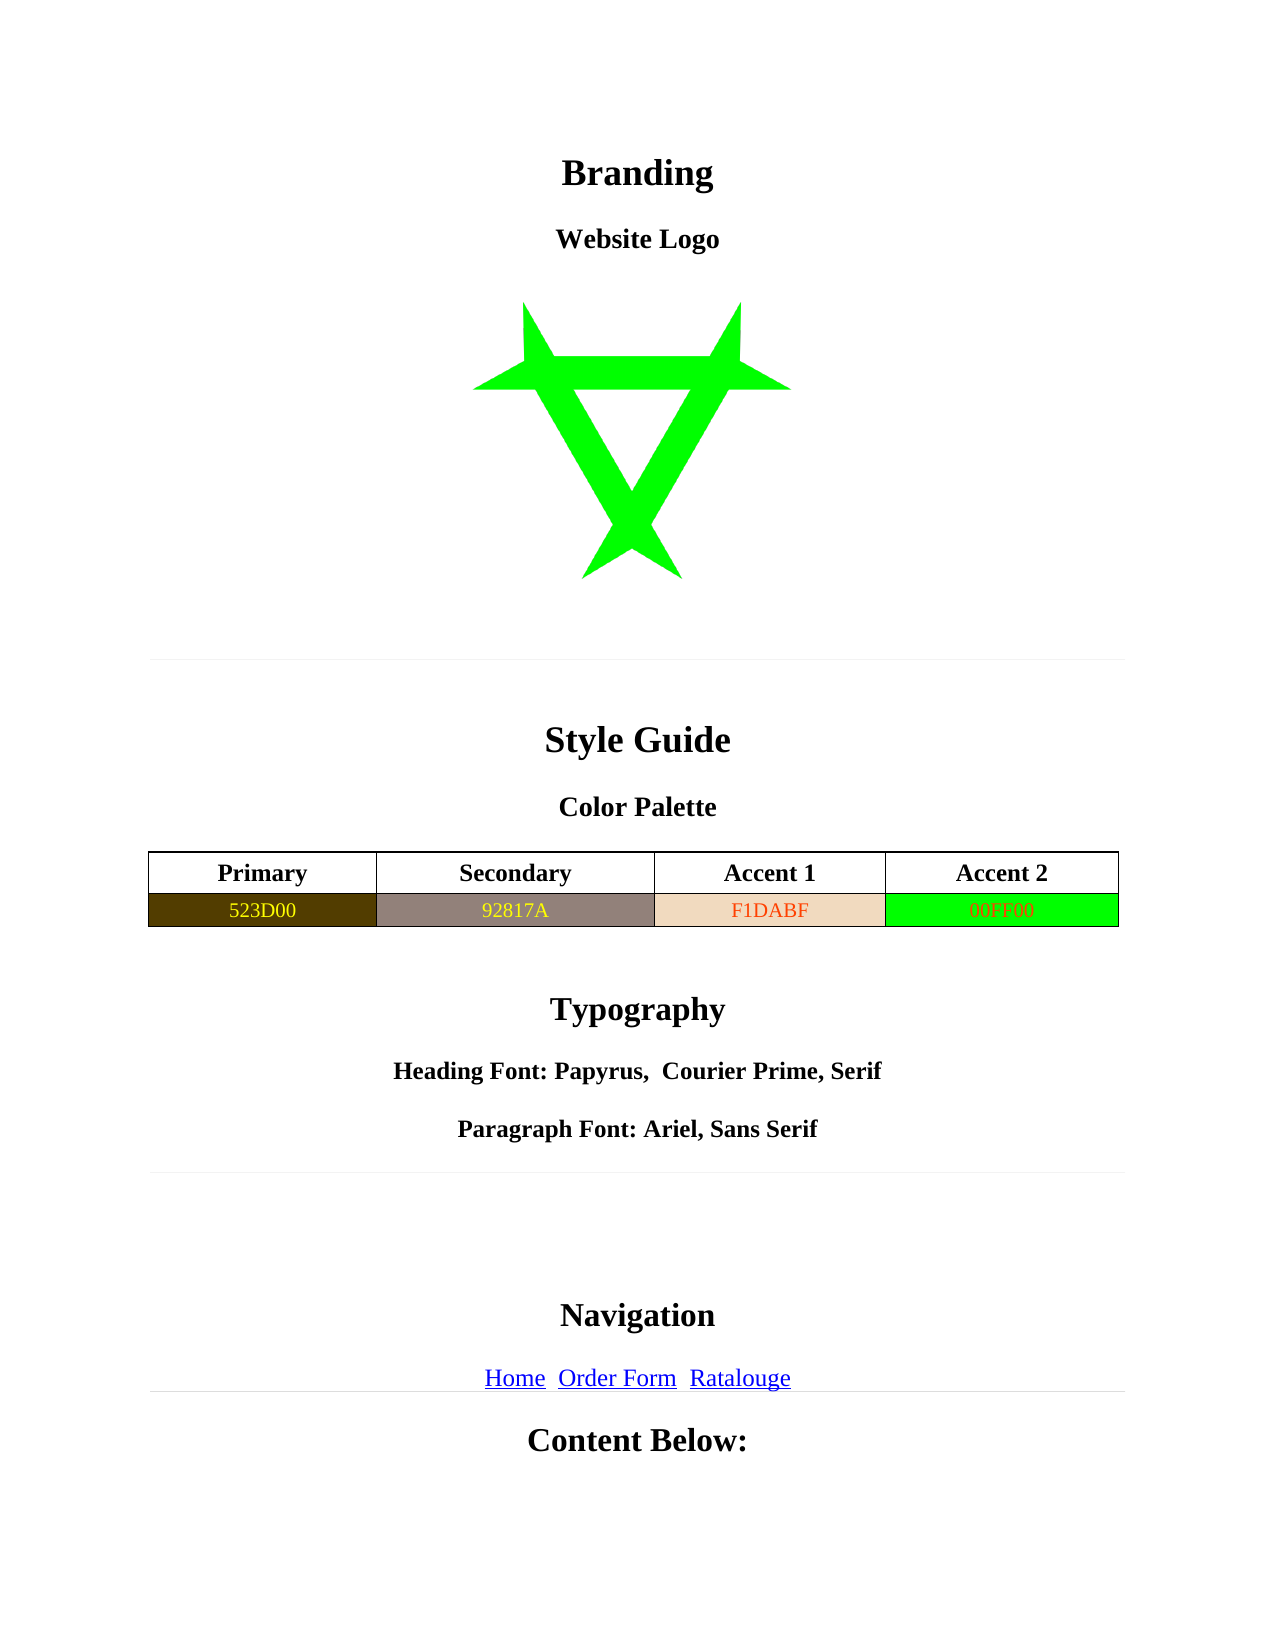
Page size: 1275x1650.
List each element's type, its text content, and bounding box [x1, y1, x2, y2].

subtitle Color Palette [150, 790, 1125, 822]
subtitle Website Logo [150, 222, 1125, 255]
subtitle Style Guide [150, 718, 1125, 761]
table_header Secondary [377, 853, 654, 892]
subtitle Paragraph Font: Ariel, Sans Serif [150, 1114, 1125, 1143]
subtitle Branding [150, 150, 1125, 193]
table_header Accent 1 [655, 853, 885, 892]
table_cell 92817A [377, 894, 654, 926]
subtitle Typography [150, 989, 1125, 1027]
table_cell F1DABF [655, 894, 885, 926]
table_cell 523D00 [149, 894, 376, 926]
table_header Primary [149, 853, 376, 892]
table_cell 00FF00 [886, 894, 1118, 926]
text Content Below: [150, 1420, 1125, 1459]
subtitle Navigation [150, 1295, 1125, 1334]
text Home Order Form Ratalouge [150, 1363, 1125, 1391]
subtitle Heading Font: Papyrus, Courier Prime, Serif [150, 1056, 1125, 1085]
picture [425, 283, 850, 603]
table_header Accent 2 [886, 853, 1118, 892]
